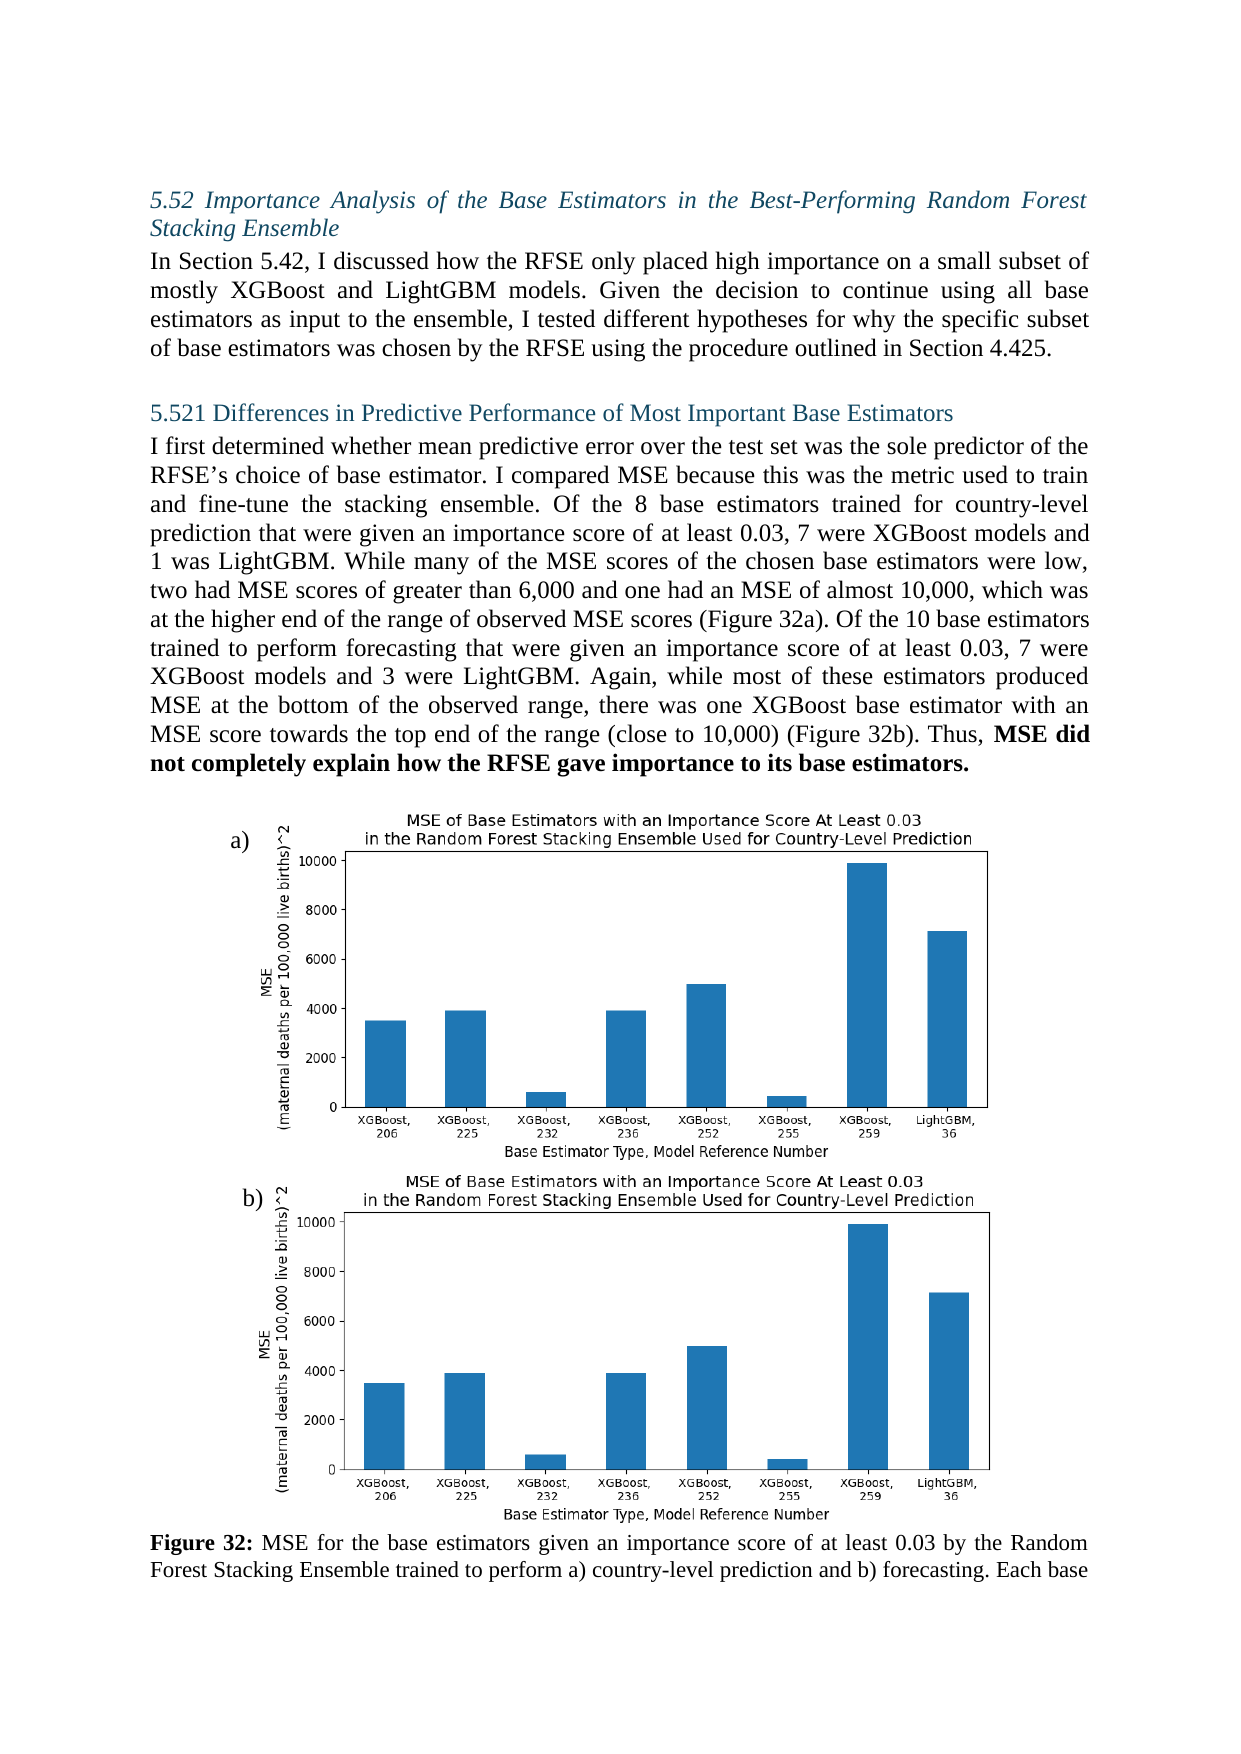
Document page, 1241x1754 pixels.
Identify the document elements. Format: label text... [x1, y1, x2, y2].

text In Section 5.42, I discussed how the RFSE only placed high importance on a small subset of mostly XGBoost and LightGBM models. Given the decision to continue using all base estimators as input to the ensemble, I tested different hypotheses for why the specific subset of base estimators was chosen by the RFSE using the procedure outlined in Section 4.425. [150, 246, 1090, 361]
subtitle 5.521 Differences in Predictive Performance of Most Important Base Estimators [150, 398, 1090, 427]
text I first determined whether mean predictive error over the test set was the sole predictor of the RFSE’s choice of base estimator. I compared MSE because this was the metric used to train and fine-tune the stacking ensemble. Of the 8 base estimators trained for country-level prediction that were given an importance score of at least 0.03, 7 were XGBoost models and 1 was LightGBM. While many of the MSE scores of the chosen base estimators were low, two had MSE scores of greater than 6,000 and one had an MSE of almost 10,000, which was at the higher end of the range of observed MSE scores (Figure 32a). Of the 10 base estimators trained to perform forecasting that were given an importance score of at least 0.03, 7 were XGBoost models and 3 were LightGBM. Again, while most of these estimators produced MSE at the bottom of the observed range, there was one XGBoost base estimator with an MSE score towards the top end of the range (close to 10,000) (Figure 32b). Thus, MSE did not completely explain how the RFSE gave importance to its base estimators. [150, 431, 1090, 776]
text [150, 1529, 1090, 1582]
subtitle 5.52 Importance Analysis of the Base Estimators in the Best-Performing Random Forest Stacking Ensemble [150, 185, 1090, 242]
picture [250, 805, 997, 1530]
